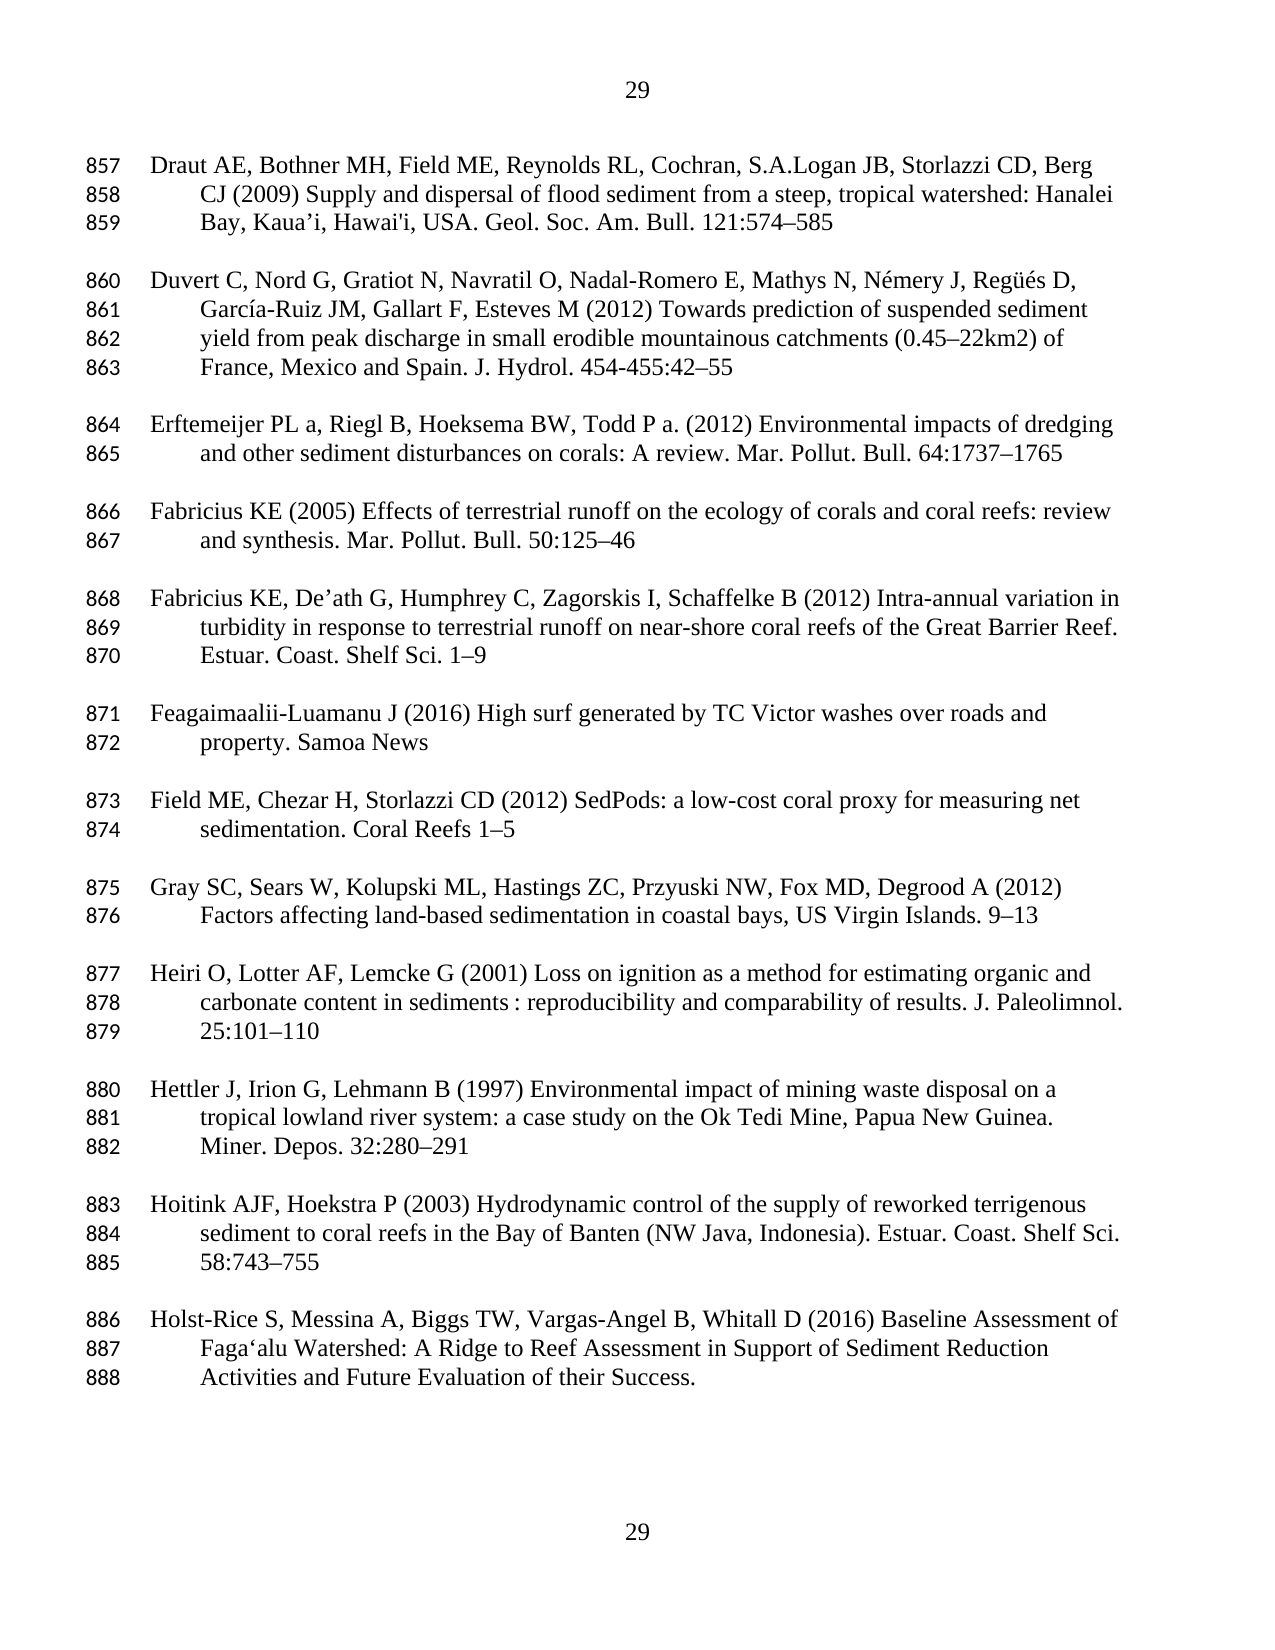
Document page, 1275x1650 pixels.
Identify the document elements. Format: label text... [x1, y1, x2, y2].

text Field ME, Chezar H, Storlazzi CD (2012) SedPods: a low-cost coral proxy for measuring net sedimentation. Coral Reefs 1–5 [150, 785, 1125, 842]
text Heiri O, Lotter AF, Lemcke G (2001) Loss on ignition as a method for estimating organic and carbonate content in sediments : reproducibility and comparability of results. J. Paleolimnol. 25:101–110 [150, 958, 1125, 1044]
text Feagaimaalii-Luamanu J (2016) High surf generated by TC Victor washes over roads and property. Samoa News [150, 698, 1125, 756]
text Hoitink AJF, Hoekstra P (2003) Hydrodynamic control of the supply of reworked terrigenous sediment to coral reefs in the Bay of Banten (NW Java, Indonesia). Estuar. Coast. Shelf Sci. 58:743–755 [150, 1189, 1125, 1275]
text Fabricius KE, De’ath G, Humphrey C, Zagorskis I, Schaffelke B (2012) Intra-annual variation in turbidity in response to terrestrial runoff on near-shore coral reefs of the Great Barrier Reef. Estuar. Coast. Shelf Sci. 1–9 [150, 583, 1125, 669]
text Draut AE, Bothner MH, Field ME, Reynolds RL, Cochran, S.A.Logan JB, Storlazzi CD, Berg CJ (2009) Supply and dispersal of flood sediment from a steep, tropical watershed: Hanalei Bay, Kaua’i, Hawai'i, USA. Geol. Soc. Am. Bull. 121:574–585 [150, 150, 1125, 236]
text Erftemeijer PL a, Riegl B, Hoeksema BW, Todd P a. (2012) Environmental impacts of dredging and other sediment disturbances on corals: A review. Mar. Pollut. Bull. 64:1737–1765 [150, 409, 1125, 467]
text Holst-Rice S, Messina A, Biggs TW, Vargas-Angel B, Whitall D (2016) Baseline Assessment of Fagaʻalu Watershed: A Ridge to Reef Assessment in Support of Sediment Reduction Activities and Future Evaluation of their Success. [150, 1304, 1125, 1391]
text Gray SC, Sears W, Kolupski ML, Hastings ZC, Przyuski NW, Fox MD, Degrood A (2012) Factors affecting land-based sedimentation in coastal bays, US Virgin Islands. 9–13 [150, 872, 1125, 929]
text Fabricius KE (2005) Effects of terrestrial runoff on the ecology of corals and coral reefs: review and synthesis. Mar. Pollut. Bull. 50:125–46 [150, 496, 1125, 554]
text Hettler J, Irion G, Lehmann B (1997) Environmental impact of mining waste disposal on a tropical lowland river system: a case study on the Ok Tedi Mine, Papua New Guinea. Miner. Depos. 32:280–291 [150, 1074, 1125, 1160]
text Duvert C, Nord G, Gratiot N, Navratil O, Nadal-Romero E, Mathys N, Némery J, Regüés D, García-Ruiz JM, Gallart F, Esteves M (2012) Towards prediction of suspended sediment yield from peak discharge in small erodible mountainous catchments (0.45–22km2) of France, Mexico and Spain. J. Hydrol. 454-455:42–55 [150, 265, 1125, 380]
